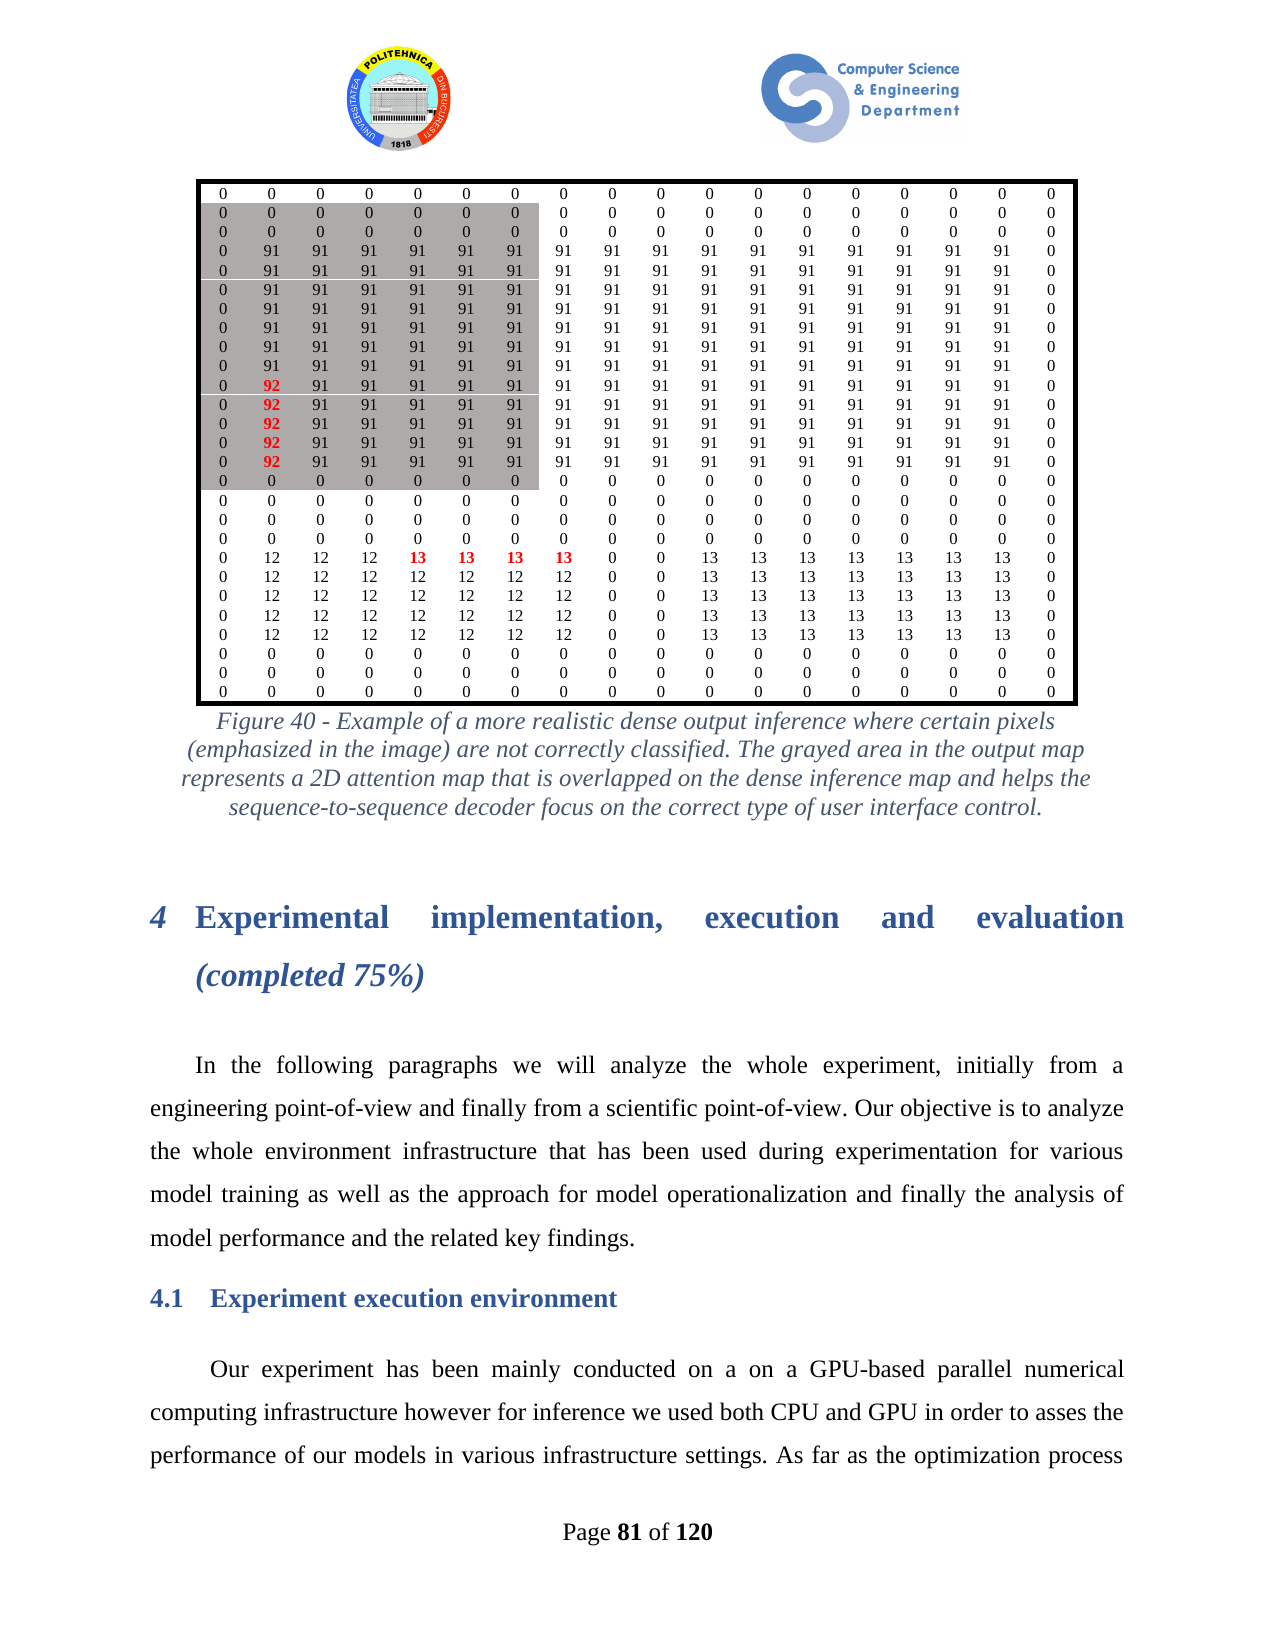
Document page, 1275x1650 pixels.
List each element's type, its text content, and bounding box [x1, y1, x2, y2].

picture [346, 46, 451, 151]
subtitle Experimental implementation, execution and evaluation (completed 75%) [150, 898, 1125, 993]
subtitle Experiment execution environment [150, 1282, 1125, 1314]
table_header Figure 40 - Example of a more realistic dense output inference where certain pixels (emphasized in the image) are not correctly classified. The grayed area in the output map represents a 2D attention map that is overlapped on the dense inference map and helps the sequence-to-sequence decoder focus on the correct type of user interface control. [150, 179, 1124, 842]
picture [760, 53, 963, 144]
text In the following paragraphs we will analyze the whole experiment, initially from a engineering point-of-view and finally from a scientific point-of-view. Our objective is to analyze the whole environment infrastructure that has been used during experimentation for various model training as well as the approach for model operationalization and finally the analysis of model performance and the related key findings. [150, 1050, 1125, 1251]
